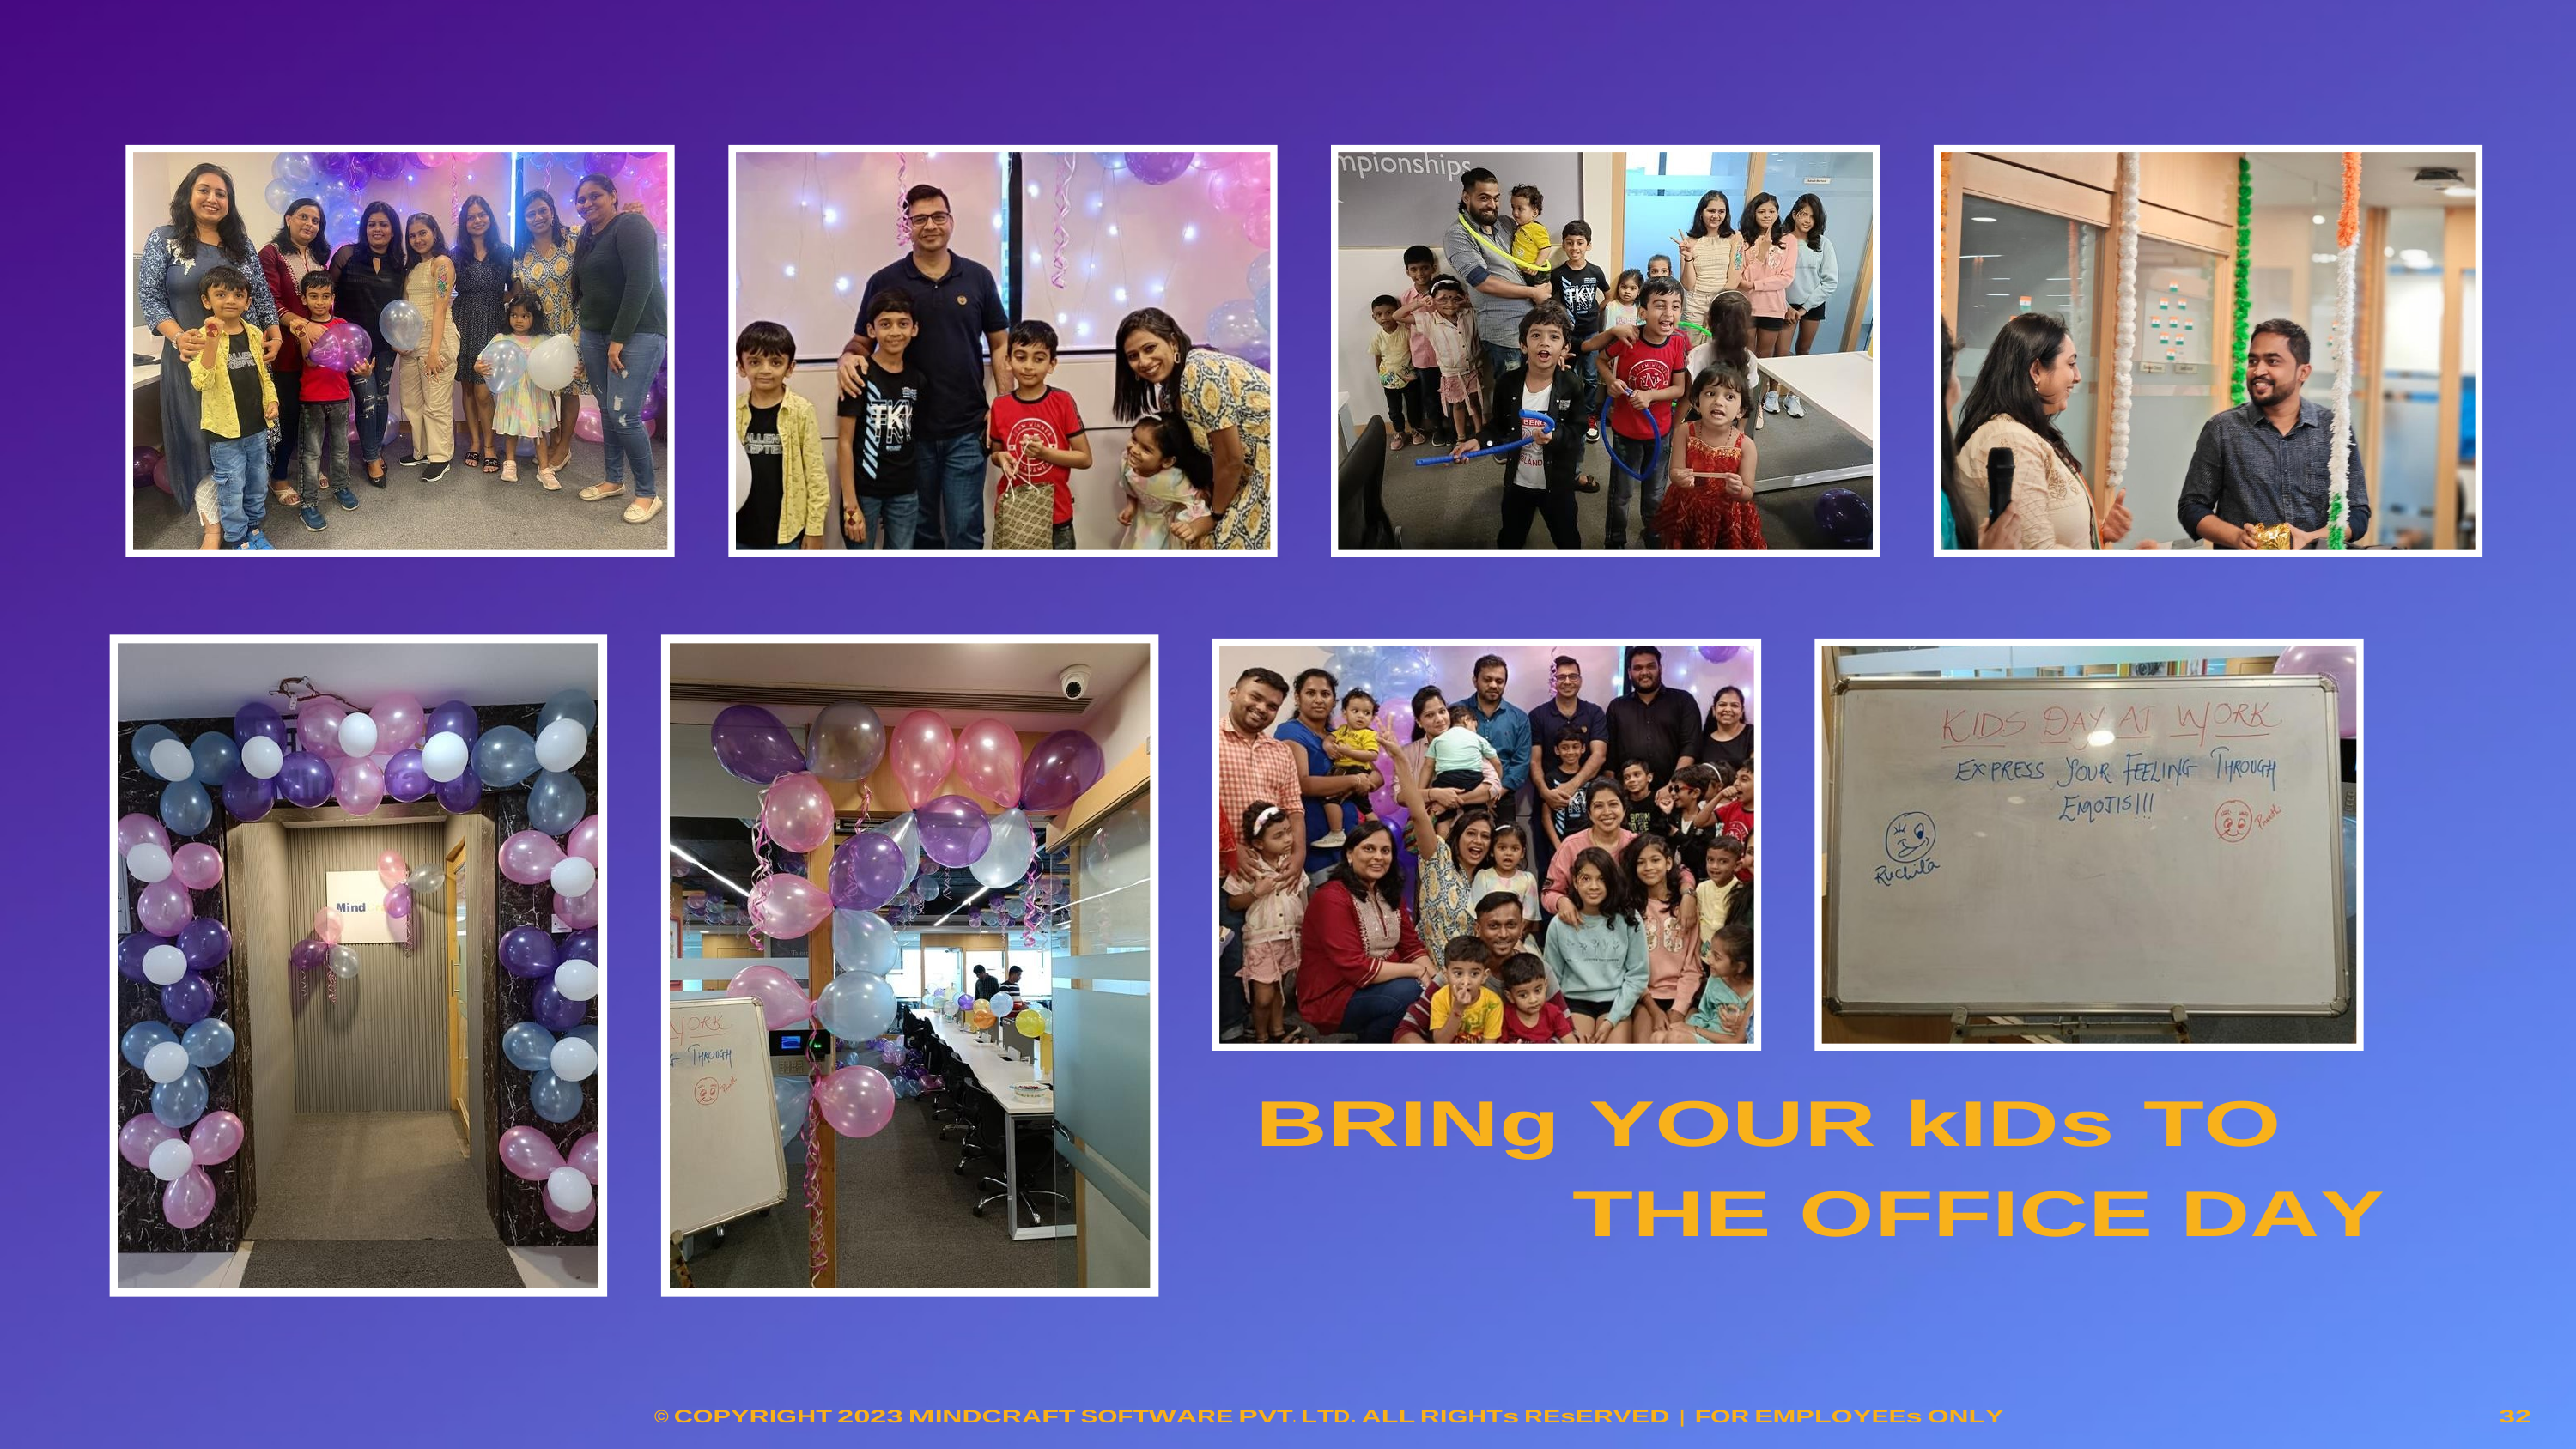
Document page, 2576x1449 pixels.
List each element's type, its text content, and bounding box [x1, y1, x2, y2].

subtitle BRINg YOUR kIDs TO THE OFFICE DAY [1255, 670, 2471, 1250]
picture [0, 0, 2576, 1449]
text © COPYRIGHT 2023 MINDCRAFT SOFTWARE PVT. LTD. ALL RIGHTs REsERVED | FOR EMPLOYEEs ONLY 32 [654, 1406, 2542, 1427]
